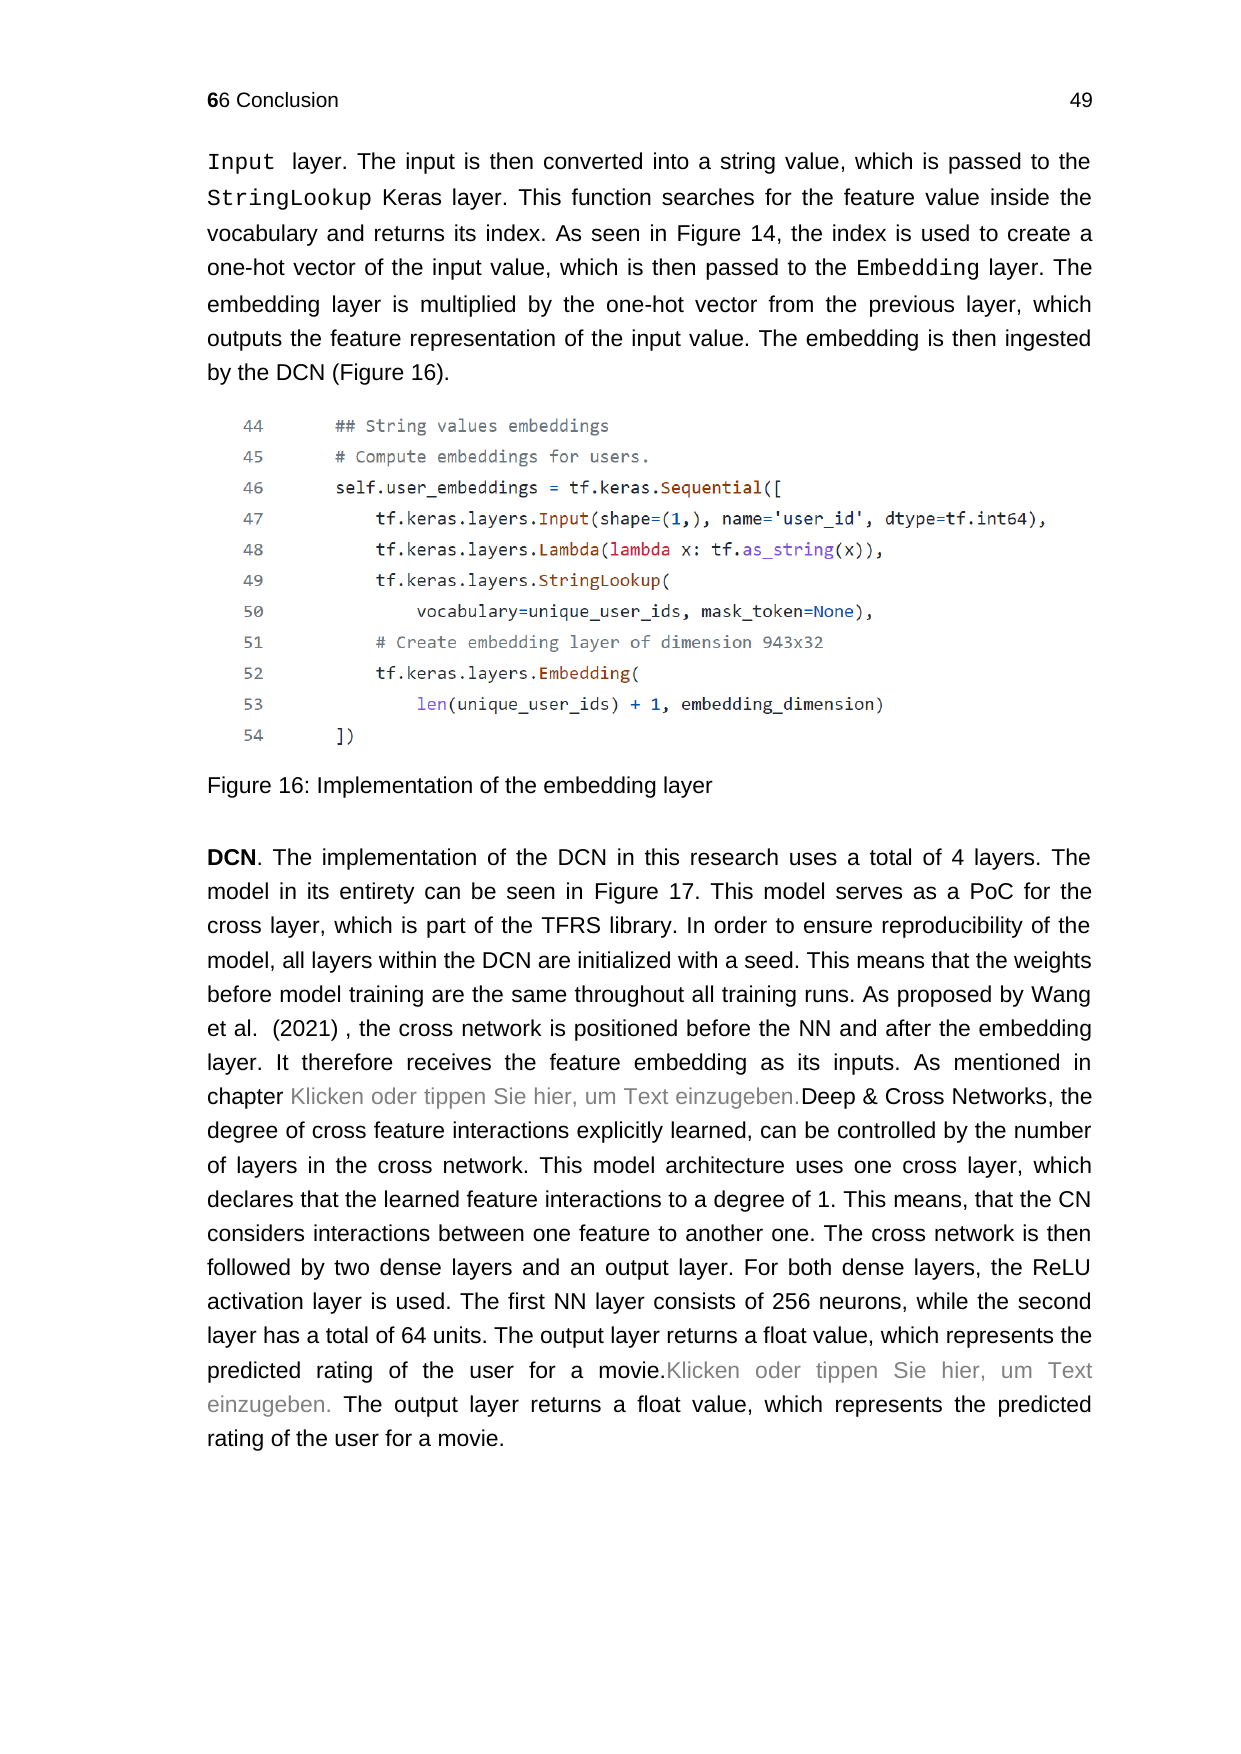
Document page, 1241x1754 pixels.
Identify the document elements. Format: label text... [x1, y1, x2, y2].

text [207, 148, 1092, 385]
text DCN. The implementation of the DCN in this research uses a total of 4 layers. The model in its entirety can be seen in Figure 20. This model serves as a PoC for the cross layer, which is part of the TFRS library. In order to ensure reproducibility of the model, all layers within the DCN are initialized with a seed. This means that the weights before model training are the same throughout all training runs. As proposed by Wang et al. , the cross network is positioned before the NN and after the embedding layer. It therefore receives the feature embedding as its inputs. As mentioned in chapter Deep & Cross Networks, the degree of cross feature interactions explicitly learned, can be controlled by the number of layers in the cross network. This model architecture uses one cross layer, which declares that the learned feature interactions to a degree of 1. This means, that the CN considers interactions between one feature to another one. The cross network is then followed by two dense layers and an output layer. For both dense layers, the ReLU activation layer is used. The first NN layer consists of 256 neurons, while the second layer has a total of 64 units. The output layer returns a float value, which represents the predicted rating of the user for a movie. The output layer returns a float value, which represents the predicted rating of the user for a movie. [207, 844, 1092, 1451]
picture [206, 405, 1093, 753]
